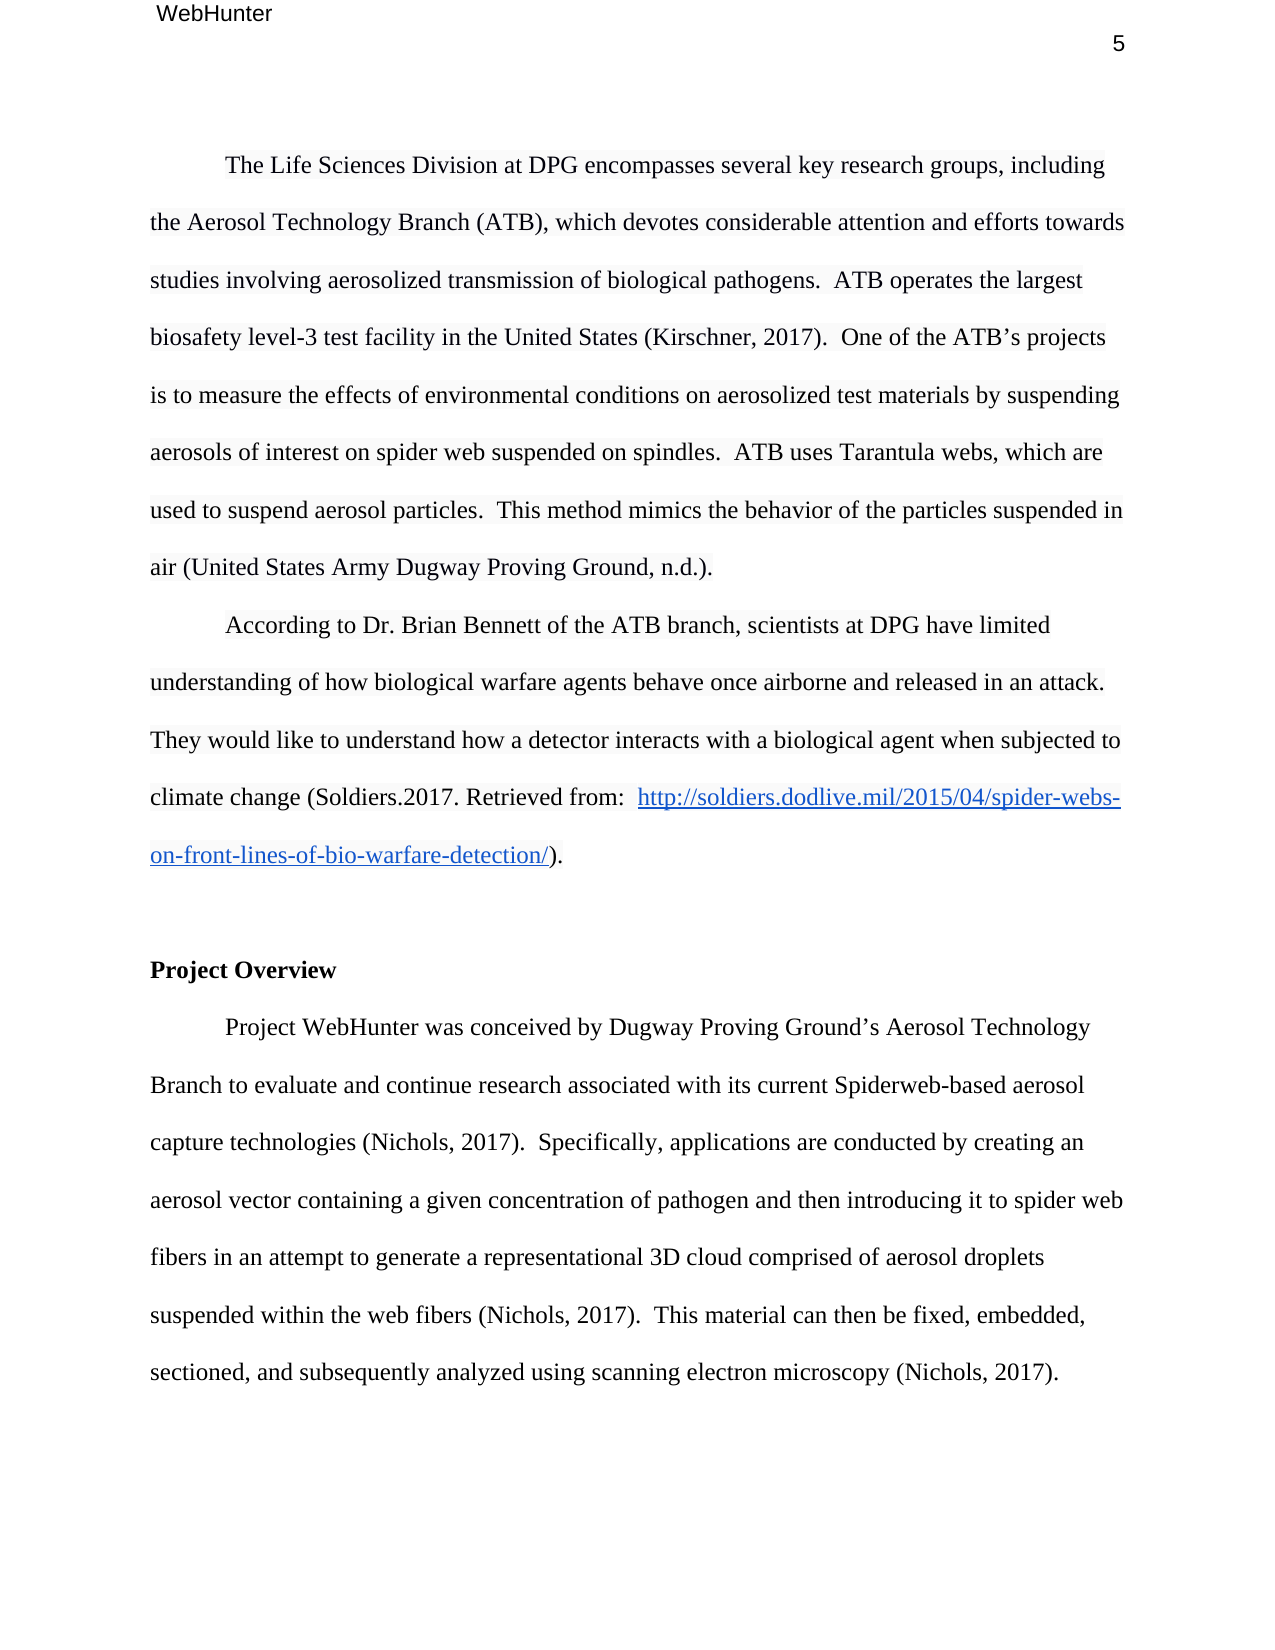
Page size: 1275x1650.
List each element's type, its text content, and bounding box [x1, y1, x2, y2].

text The Life Sciences Division at DPG encompasses several key research groups, including the Aerosol Technology Branch (ATB), which devotes considerable attention and efforts towards studies involving aerosolized transmission of biological pathogens. ATB operates the largest biosafety level-3 test facility in the United States (Kirschner, 2017). One of the ATB’s projects is to measure the effects of environmental conditions on aerosolized test materials by suspending aerosols of interest on spider web suspended on spindles. ATB uses Tarantula webs, which are used to suspend aerosol particles. This method mimics the behavior of the particles suspended in air (United States Army Dugway Proving Ground, n.d.). [150, 236, 1125, 581]
text According to Dr. Brian Bennett of the ATB branch, scientists at DPG have limited understanding of how biological warfare agents behave once airborne and released in an attack. They would like to understand how a detector interacts with a biological agent when subjected to climate change (Soldiers.2017. Retrieved from: http://soldiers.dodlive.mil/2015/04/spider-webs-on-front-lines-of-bio-warfare-detection/). [150, 610, 1125, 869]
text Project WebHunter was conceived by Dugway Proving Ground’s Aerosol Technology Branch to evaluate and continue research associated with its current Spiderweb-based aerosol capture technologies (Nichols, 2017). Specifically, applications are conducted by creating an aerosol vector containing a given concentration of pathogen and then introducing it to spider web fibers in an attempt to generate a representational 3D cloud comprised of aerosol droplets suspended within the web fibers (Nichols, 2017). This material can then be fixed, embedded, sectioned, and subsequently analyzed using scanning electron microscopy (Nichols, 2017). [150, 1012, 1125, 1386]
text Project Overview [150, 955, 1125, 984]
text The Life Sciences Division at DPG encompasses several key research groups, including the Aerosol Technology Branch (ATB), which devotes considerable attention and efforts towards studies involving aerosolized transmission of biological pathogens. ATB operates the largest biosafety level-3 test facility in the United States (Kirschner, 2017). One of the ATB’s projects is to measure the effects of environmental conditions on aerosolized test materials by suspending aerosols of interest on spider web suspended on spindles. ATB uses Tarantula webs, which are used to suspend aerosol particles. This method mimics the behavior of the particles suspended in air (United States Army Dugway Proving Ground, n.d.). [150, 150, 1125, 208]
